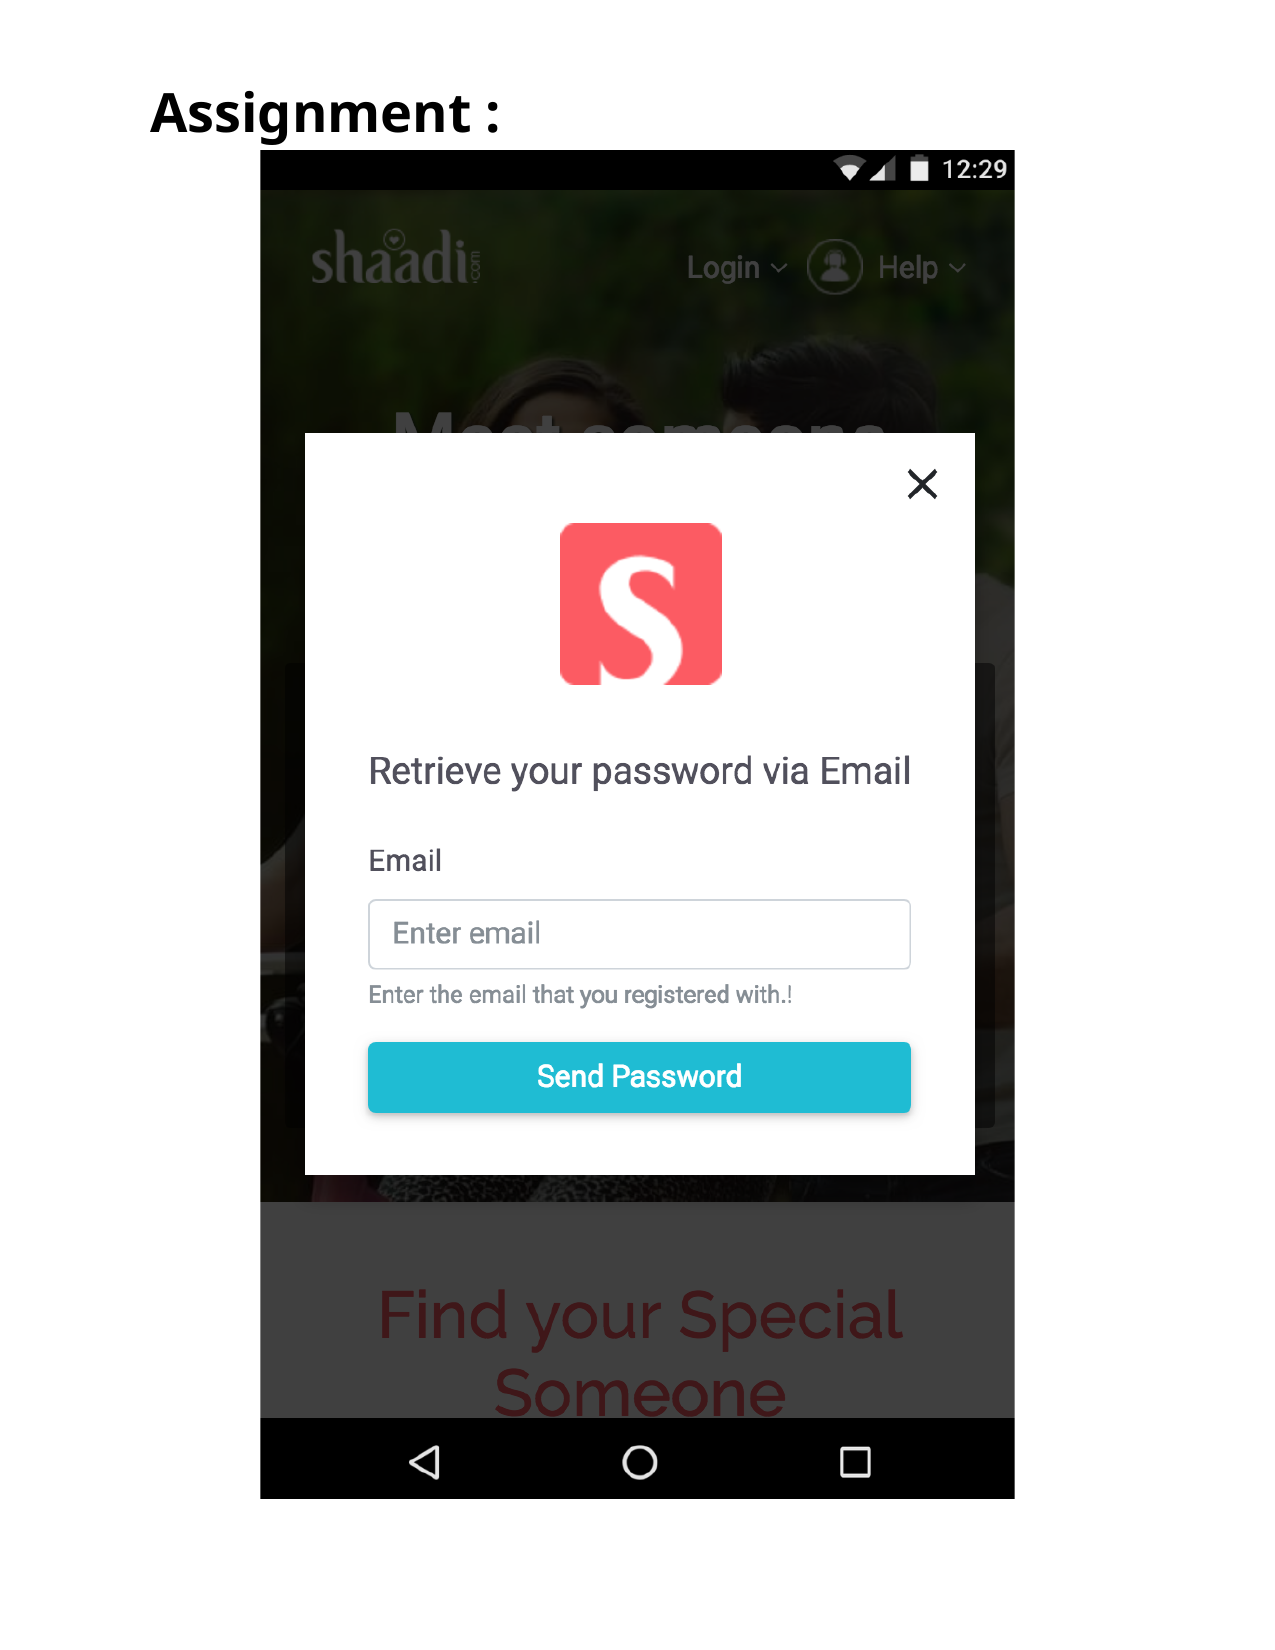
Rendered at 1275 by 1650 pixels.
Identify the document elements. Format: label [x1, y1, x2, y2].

picture [260, 150, 1015, 1499]
